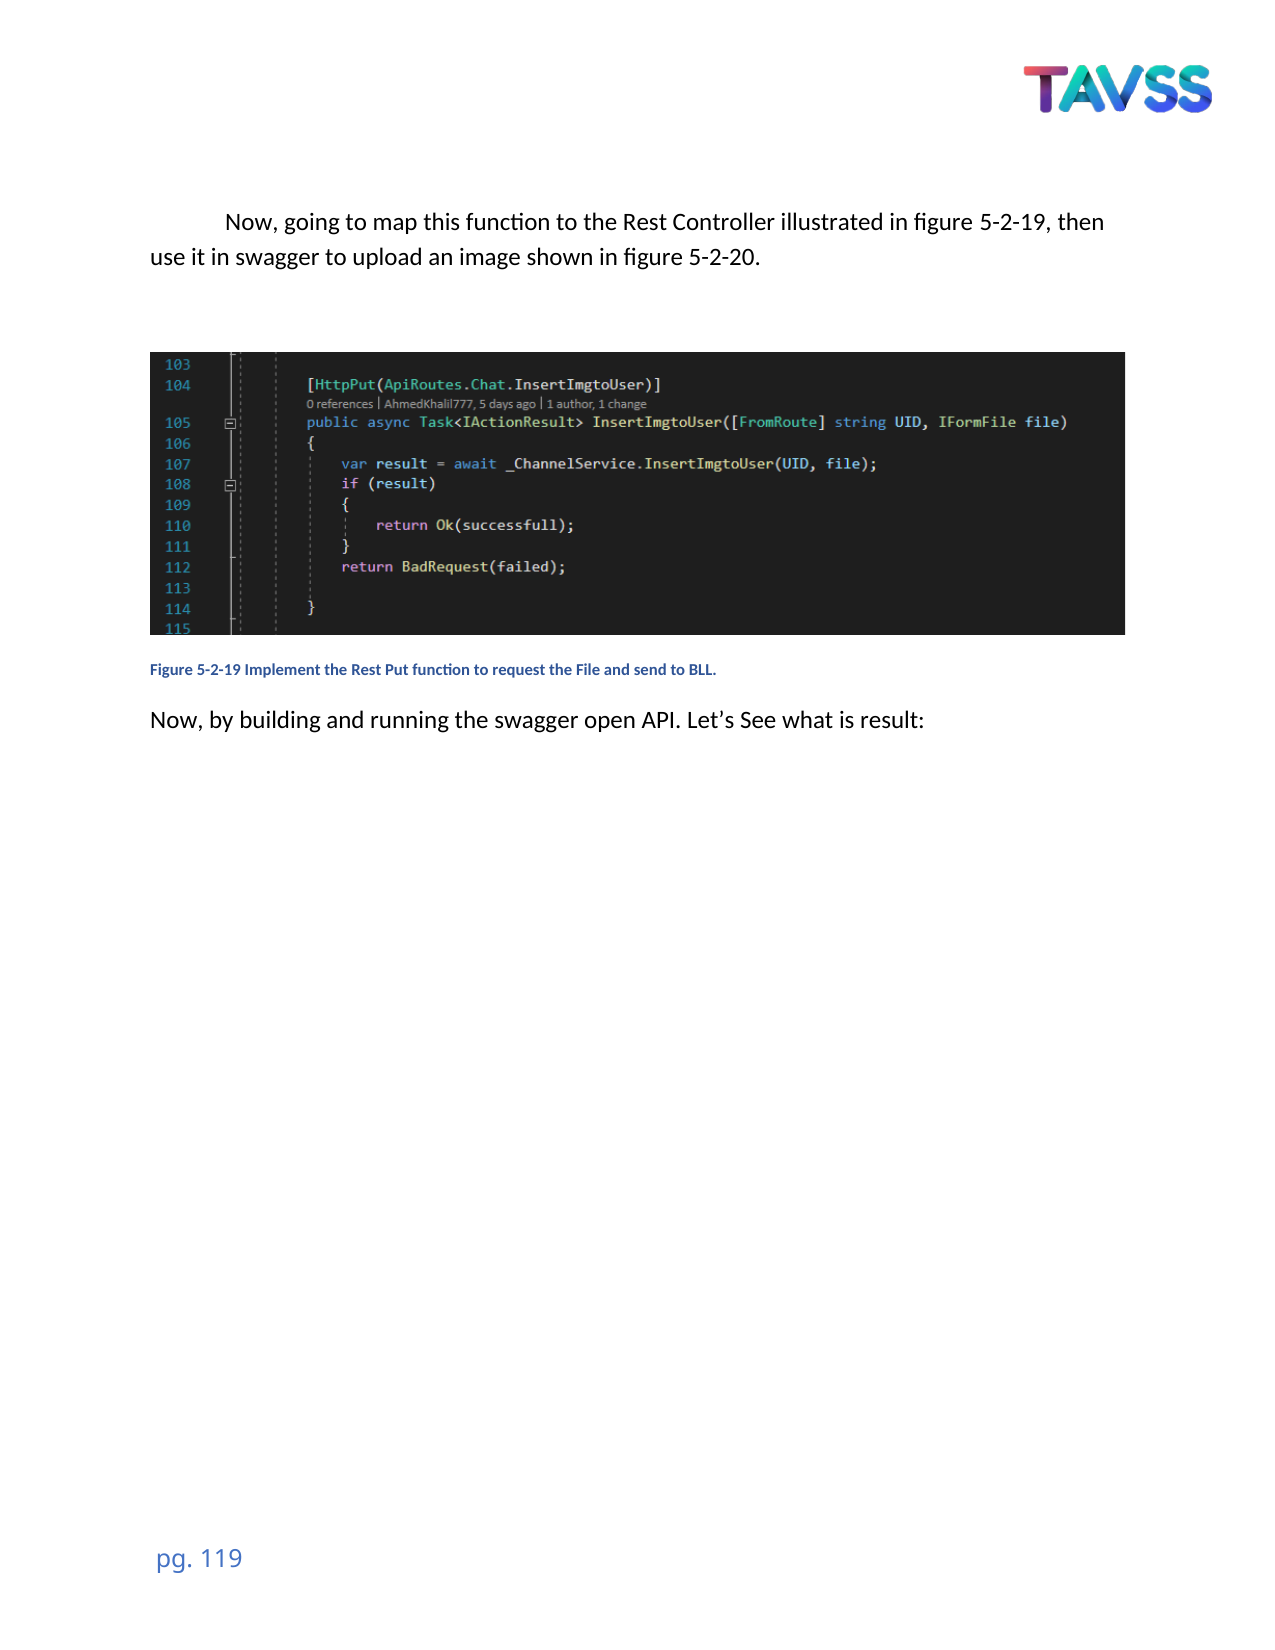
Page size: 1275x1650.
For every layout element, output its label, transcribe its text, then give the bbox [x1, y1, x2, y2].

text Figure 5-2-19 Implement the Rest Put function to request the File and send to BLL. [150, 660, 1125, 680]
picture [1002, 41, 1236, 135]
picture [150, 352, 1125, 635]
text Now, going to map this function to the Rest Controller illustrated in figure 5-2-19, then use it in swagger to upload an image shown in figure 5-2-20. [150, 206, 1125, 271]
text Now, by building and running the swagger open API. Let’s See what is result: [150, 704, 1125, 734]
